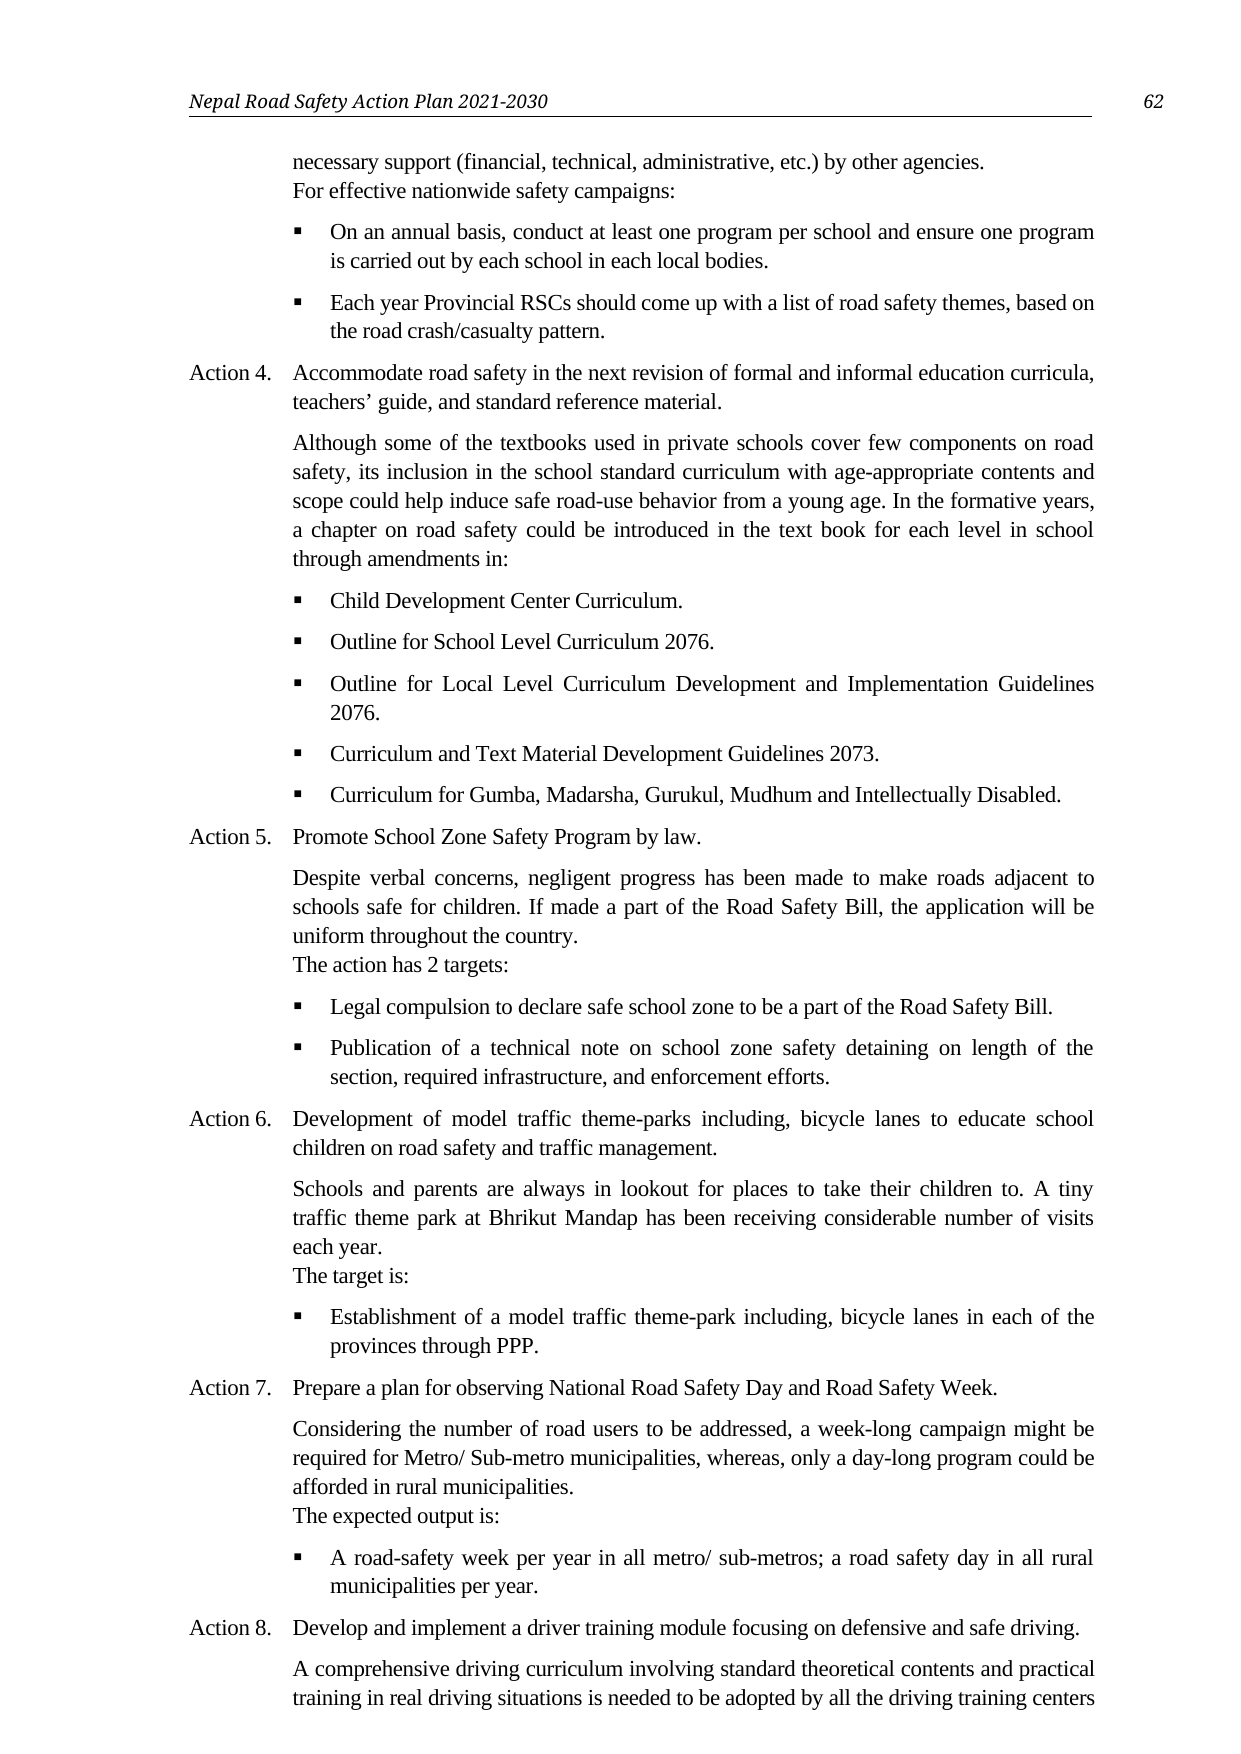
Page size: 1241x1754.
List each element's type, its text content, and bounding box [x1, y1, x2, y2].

list Each year Provincial RSCs should come up with a list of road safety themes, based on the road crash/casualty pattern. [292, 288, 1095, 344]
text Despite verbal concerns, negligent progress has been made to make roads adjacent to schools safe for children. If made a part of the Road Safety Bill, the application will be uniform throughout the country. [292, 864, 1095, 949]
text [292, 148, 1095, 174]
list Promote School Zone Safety Program by law. [189, 823, 1095, 849]
text Considering the number of road users to be addressed, a week-long campaign might be required for Metro/ Sub-metro municipalities, whereas, only a day-long program could be afforded in rural municipalities. [292, 1415, 1095, 1499]
text The expected output is: [292, 1502, 1095, 1528]
text The target is: [292, 1262, 1095, 1288]
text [292, 1655, 1095, 1711]
text The action has 2 targets: [292, 951, 1095, 978]
list A road-safety week per year in all metro/ sub-metros; a road safety day in all rural municipalities per year. [292, 1543, 1095, 1599]
list Legal compulsion to declare safe school zone to be a part of the Road Safety Bill. [292, 993, 1095, 1019]
list Establishment of a model traffic theme-park including, bicycle lanes in each of the provinces through PPP. [292, 1303, 1095, 1359]
text Schools and parents are always in lookout for places to take their children to. A tiny traffic theme park at Bhrikut Mandap has been receiving considerable number of visits each year. [292, 1175, 1095, 1259]
text For effective nationwide safety campaigns: [292, 177, 1095, 203]
list Prepare a plan for observing National Road Safety Day and Road Safety Week. [189, 1374, 1095, 1400]
list Develop and implement a driver training module focusing on defensive and safe driving. [189, 1614, 1095, 1640]
list Publication of a technical note on school zone safety detaining on length of the section, required infrastructure, and enforcement efforts. [292, 1034, 1095, 1089]
list On an annual basis, conduct at least one program per school and ensure one program is carried out by each school in each local bodies. [292, 218, 1095, 273]
list Development of model traffic theme-parks including, bicycle lanes to educate school children on road safety and traffic management. [189, 1104, 1095, 1160]
text Although some of the textbooks used in private schools cover few components on road safety, its inclusion in the school standard curriculum with age-appropriate contents and scope could help induce safe road-use behavior from a young age. In the formative years, a chapter on road safety could be introduced in the text book for each level in school through amendments in: [292, 429, 1095, 572]
list Accommodate road safety in the next revision of formal and informal education curricula, teachers’ guide, and standard reference material. [189, 359, 1095, 414]
list Outline for School Level Curriculum 2076. [292, 628, 1095, 654]
list Outline for Local Level Curriculum Development and Implementation Guidelines 2076. [292, 669, 1095, 725]
list Curriculum for Gumba, Madarsha, Gurukul, Mudhum and Intellectually Disabled. [292, 781, 1095, 808]
list Child Development Center Curriculum. [292, 587, 1095, 613]
list Curriculum and Text Material Development Guidelines 2073. [292, 740, 1095, 766]
